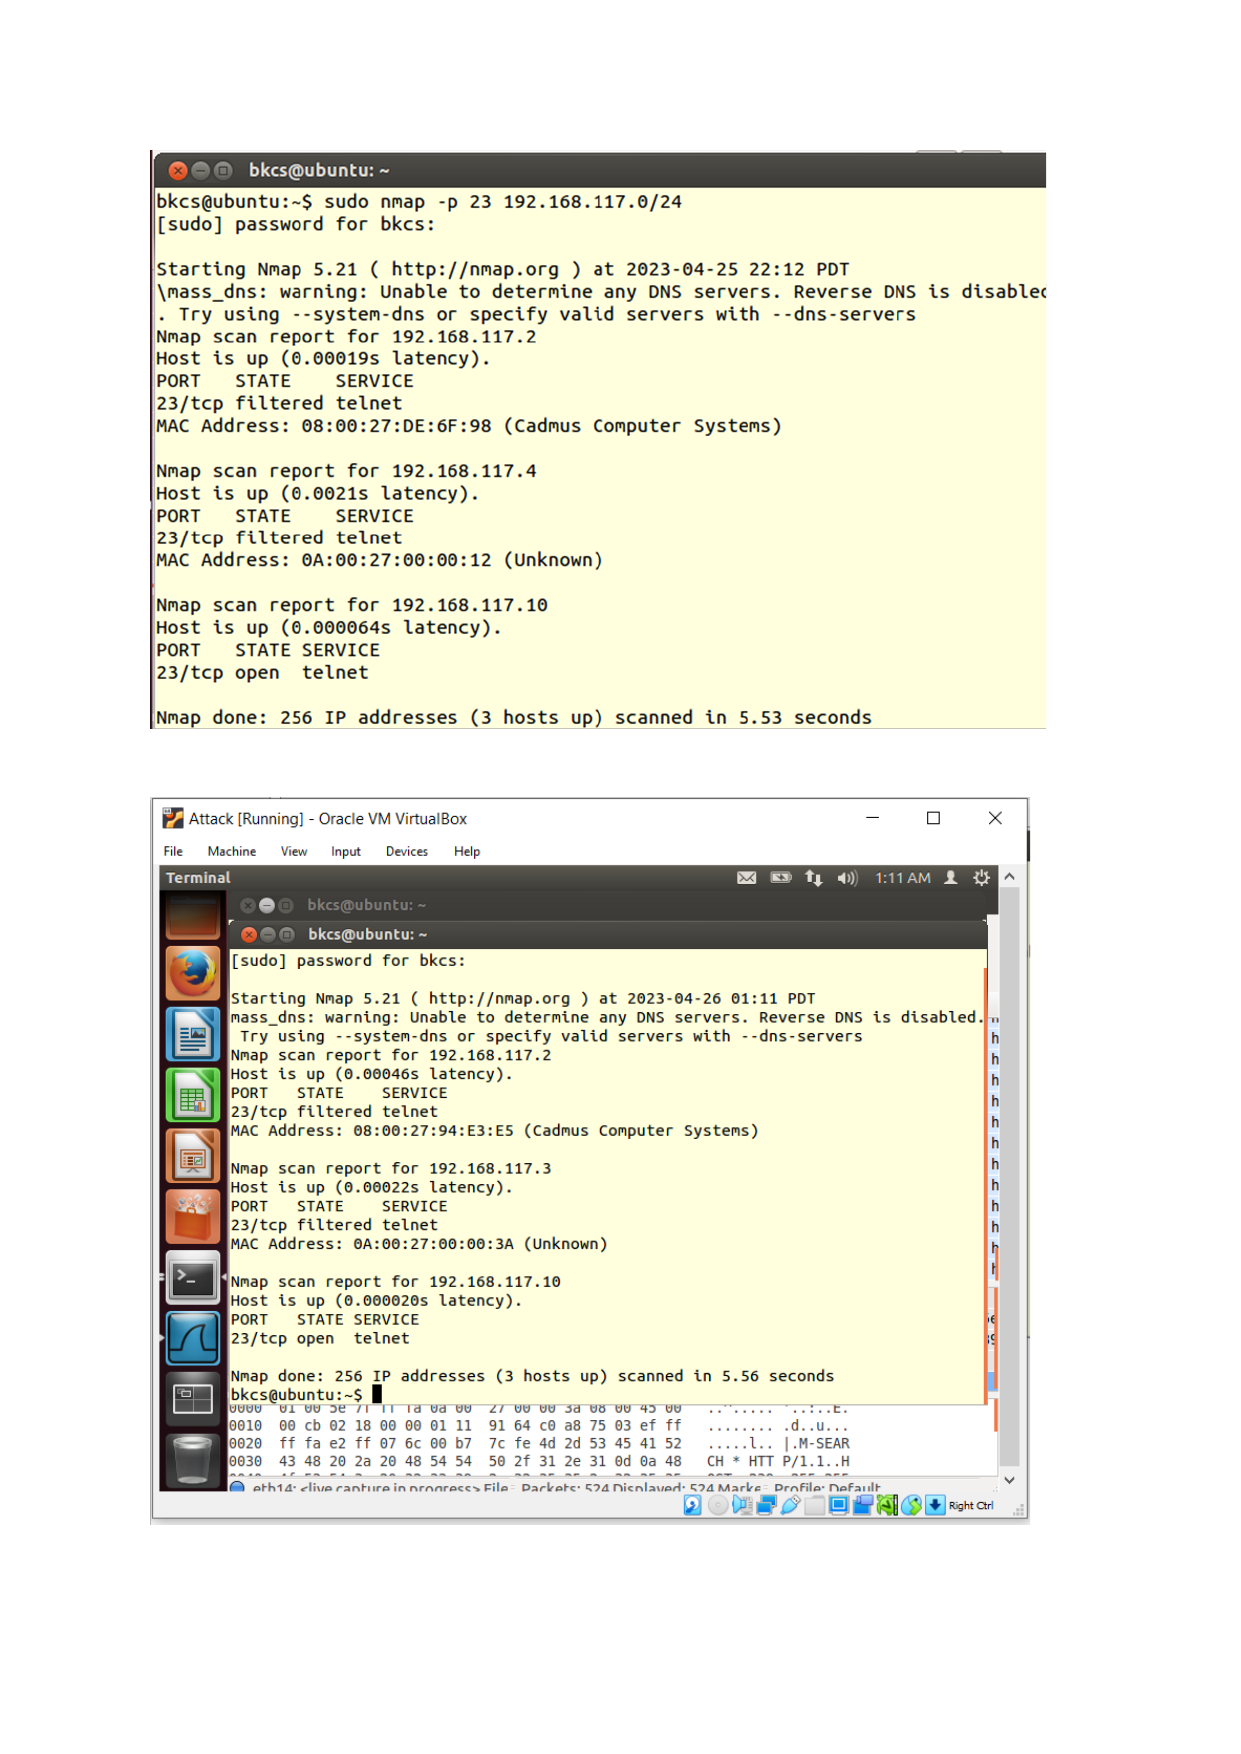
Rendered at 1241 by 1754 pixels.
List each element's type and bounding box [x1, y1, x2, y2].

picture [150, 150, 1047, 729]
picture [150, 797, 1030, 1525]
